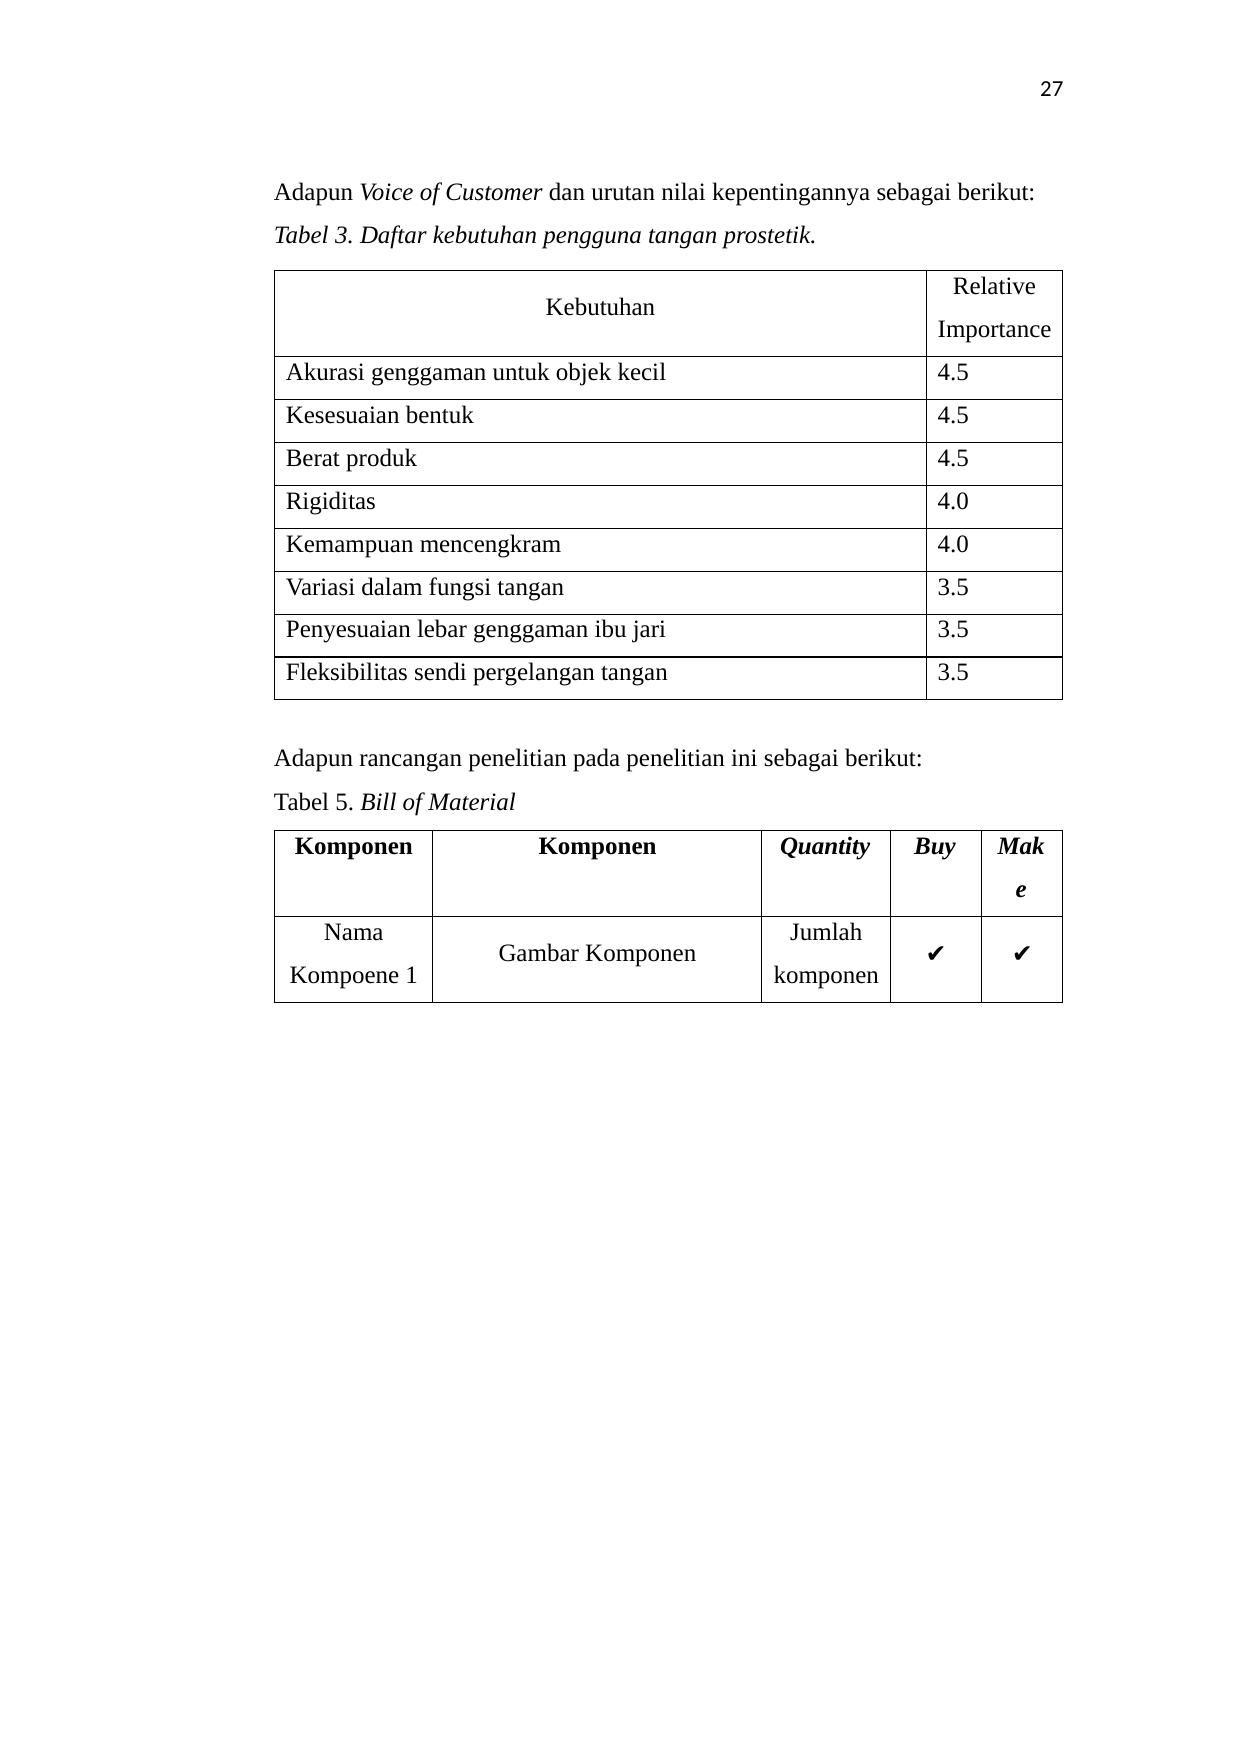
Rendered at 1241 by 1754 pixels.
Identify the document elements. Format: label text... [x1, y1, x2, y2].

table_cell Gambar Komponen [433, 917, 761, 1002]
table_cell Variasi dalam fungsi tangan [275, 572, 926, 613]
table_cell 4.5 [927, 443, 1062, 485]
table_cell Jumlah komponen [762, 917, 890, 1002]
table_cell Kemampuan mencengkram [275, 529, 926, 571]
table_cell Nama Kompoene 1 [275, 917, 432, 1002]
table_cell 3.5 [927, 658, 1062, 699]
table_header Make [982, 831, 1062, 916]
table_header Relative Importance [927, 271, 1062, 356]
table_cell Rigiditas [275, 486, 926, 528]
list Adapun rancangan penelitian pada penelitian ini sebagai berikut: [274, 743, 1063, 772]
table_header Komponen [275, 831, 432, 916]
list Adapun Voice of Customer dan urutan nilai kepentingannya sebagai berikut: [274, 177, 1063, 206]
table_cell 4.5 [927, 400, 1062, 442]
table_cell 4.0 [927, 529, 1062, 571]
table_cell ✔ [891, 917, 981, 1002]
table_cell 3.5 [927, 572, 1062, 613]
table_cell Kesesuaian bentuk [275, 400, 926, 442]
table_cell 4.0 [927, 486, 1062, 528]
table_cell 3.5 [927, 615, 1062, 656]
table_cell Akurasi genggaman untuk objek kecil [275, 357, 926, 399]
table_cell Fleksibilitas sendi pergelangan tangan [275, 658, 926, 699]
table_cell Penyesuaian lebar genggaman ibu jari [275, 615, 926, 656]
table_header Kebutuhan [275, 271, 926, 356]
table_cell ✔ [982, 917, 1062, 1002]
table_header Komponen [433, 831, 761, 916]
table_header Buy [891, 831, 981, 916]
list Tabel 5. Bill of Material [274, 787, 1063, 815]
table_header Quantity [762, 831, 890, 916]
table_cell Berat produk [275, 443, 926, 485]
table_cell 4.5 [927, 357, 1062, 399]
